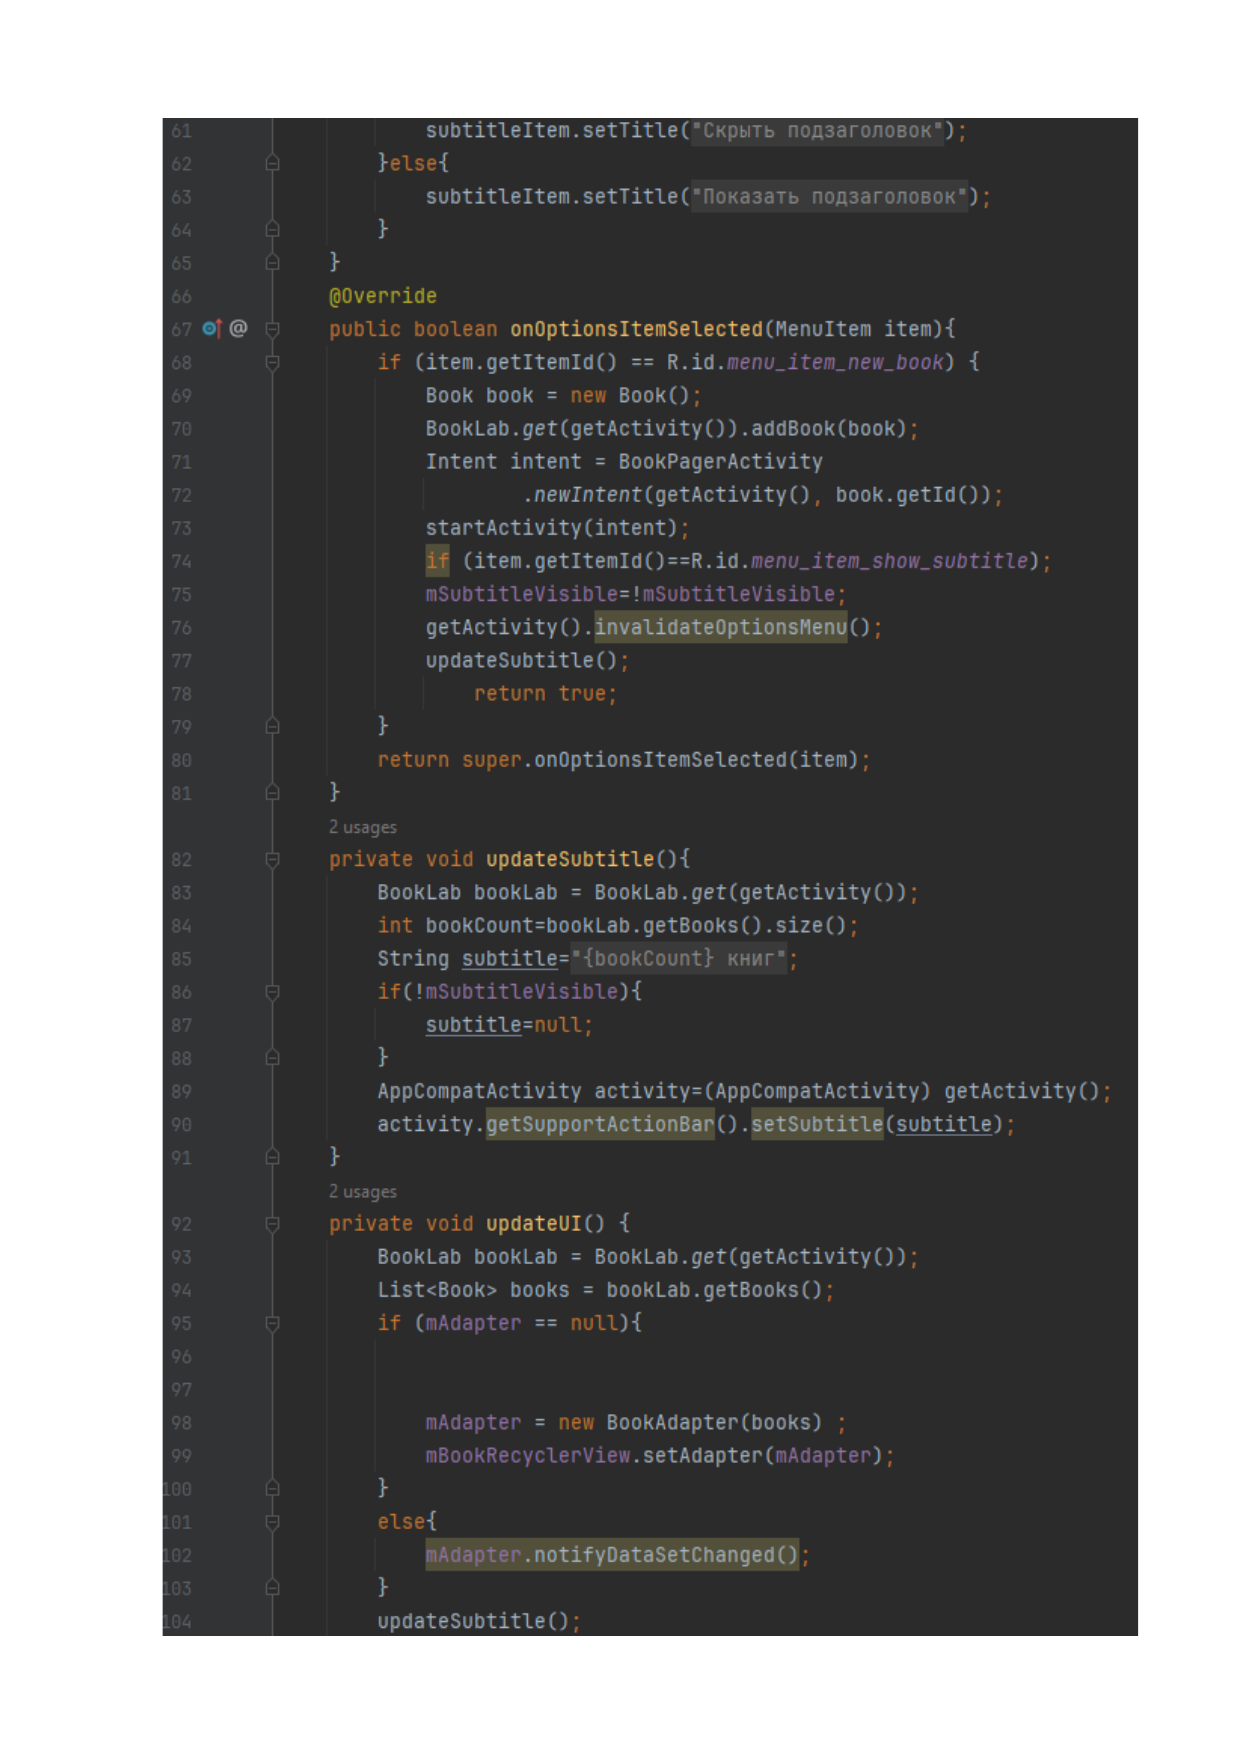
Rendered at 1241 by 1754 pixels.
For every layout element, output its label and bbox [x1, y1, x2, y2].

picture [162, 118, 1139, 1636]
